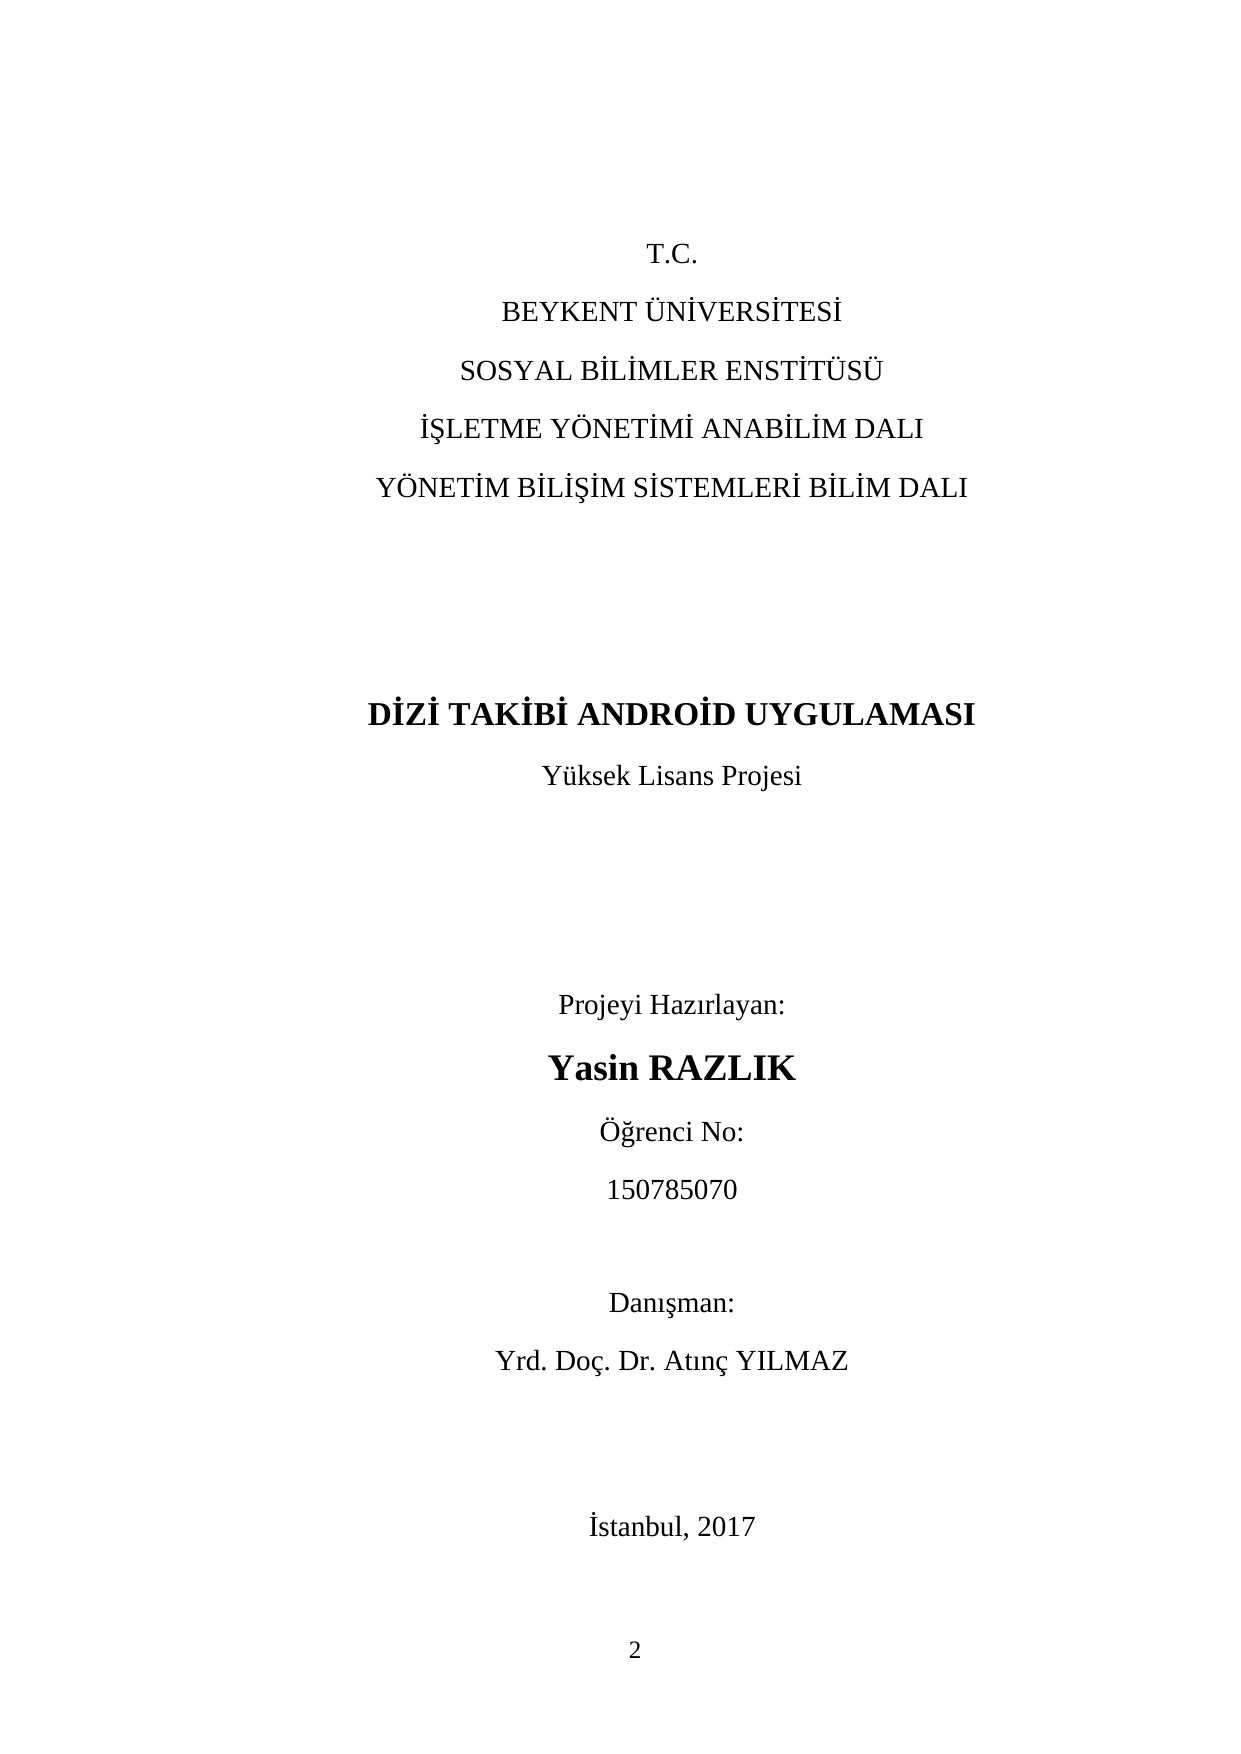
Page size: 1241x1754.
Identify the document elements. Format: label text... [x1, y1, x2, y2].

text Yrd. Doç. Dr. Atınç YILMAZ [207, 1343, 1063, 1377]
text SOSYAL BİLİMLER ENSTİTÜSÜ [207, 353, 1063, 386]
text İŞLETME YÖNETİMİ ANABİLİM DALI [207, 411, 1063, 445]
text YÖNETİM BİLİŞİM SİSTEMLERİ BİLİM DALI [207, 470, 1063, 503]
text Danışman: [207, 1285, 1063, 1318]
text Yüksek Lisans Projesi [207, 758, 1063, 791]
text T.C. [207, 236, 1063, 269]
text 150785070 [207, 1172, 1063, 1206]
text DİZİ TAKİBİ ANDROİD UYGULAMASI [207, 694, 1063, 733]
text Projeyi Hazırlayan: [207, 987, 1063, 1021]
text İstanbul, 2017 [207, 1509, 1063, 1543]
text BEYKENT ÜNİVERSİTESİ [207, 294, 1063, 328]
text Öğrenci No: [207, 1114, 1063, 1147]
text Yasin RAZLIK [207, 1046, 1063, 1089]
